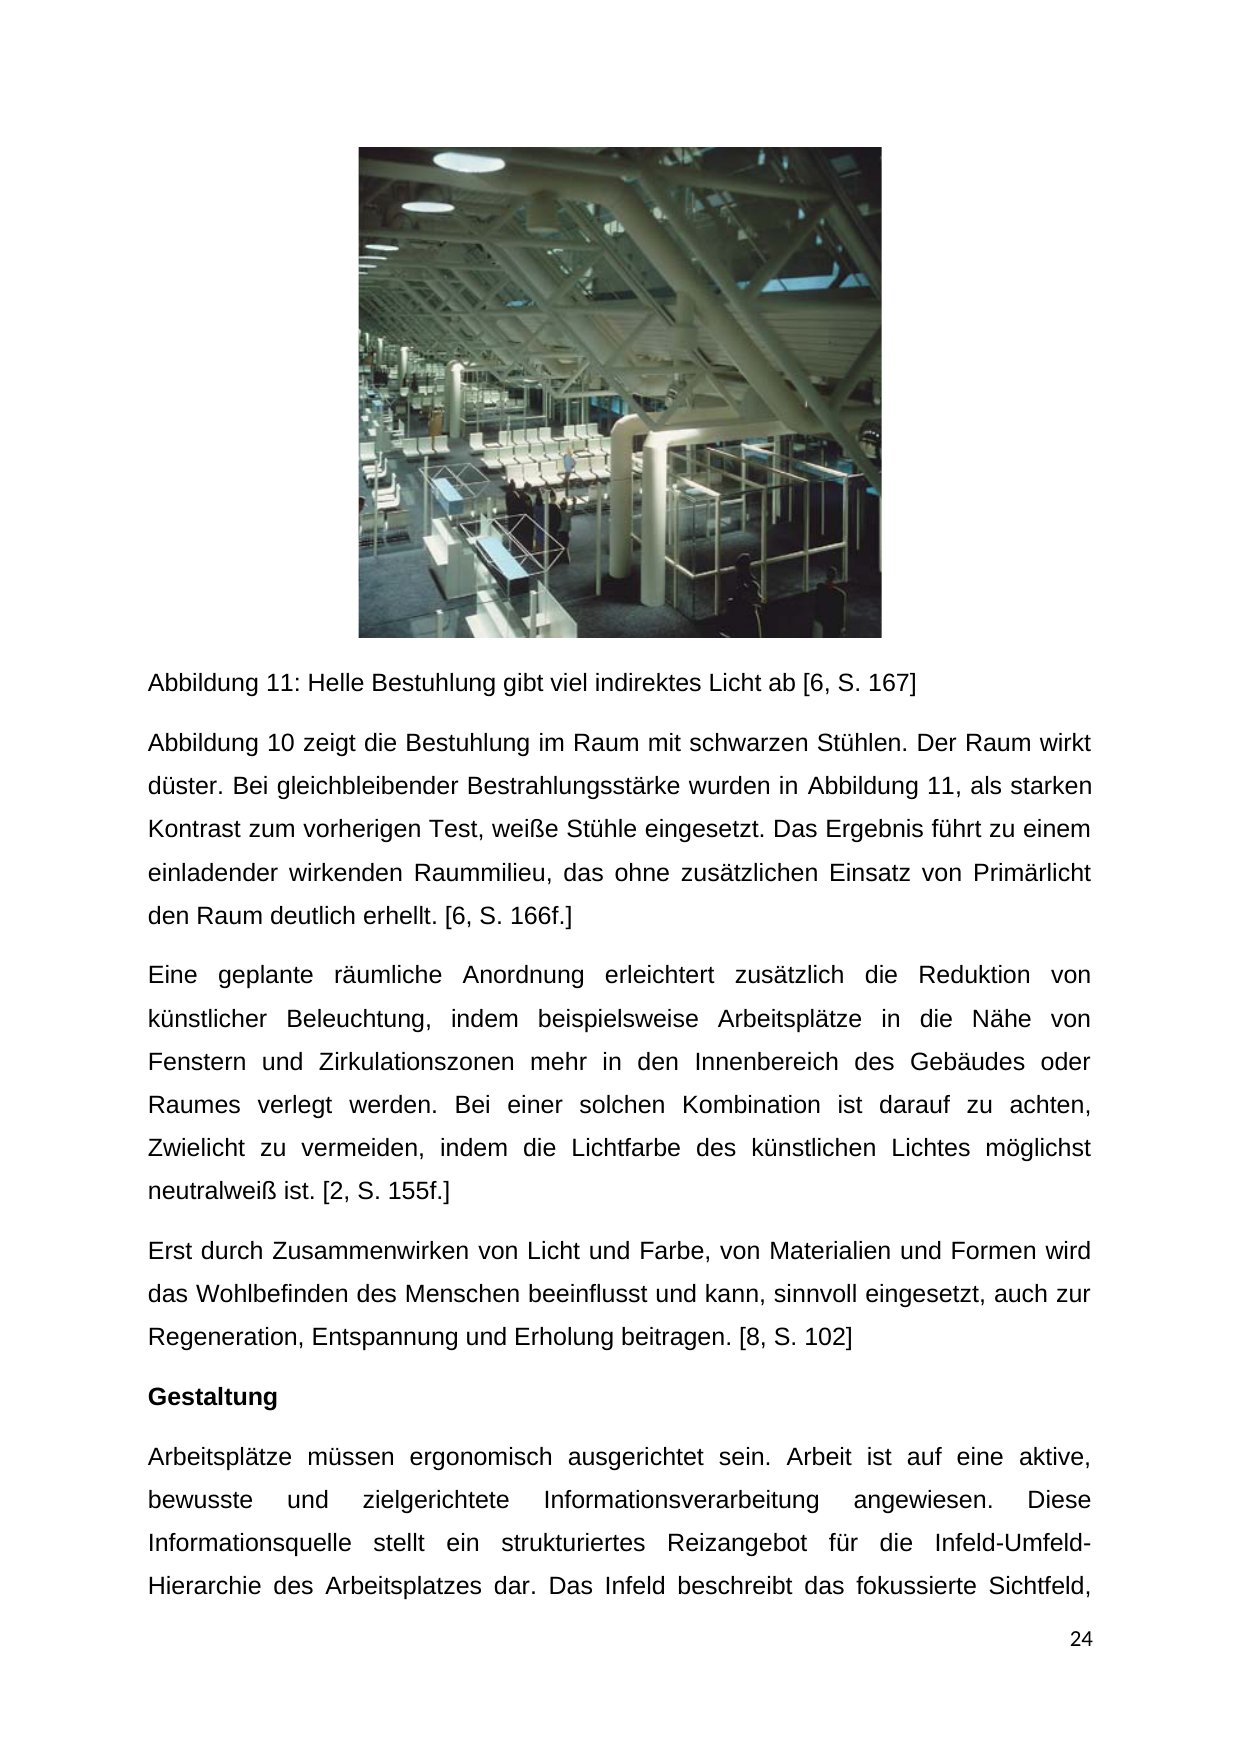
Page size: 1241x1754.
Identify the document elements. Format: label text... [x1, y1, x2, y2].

text Eine geplante räumliche Anordnung erleichtert zusätzlich die Reduktion von künstlicher Beleuchtung, indem beispielsweise Arbeitsplätze in die Nähe von Fenstern und Zirkulationszonen mehr in den Innenbereich des Gebäudes oder Raumes verlegt werden. Bei einer solchen Kombination ist darauf zu achten, Zwielicht zu vermeiden, indem die Lichtfarbe des künstlichen Lichtes möglichst neutralweiß ist. [2, S. 155f.] [148, 961, 1093, 1205]
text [148, 1442, 1093, 1600]
text Abbildung 7 zeigt die Bestuhlung im Raum mit schwarzen Stühlen. Der Raum wirkt düster. Bei gleichbleibender Bestrahlungsstärke wurden in Abbildung 8, als starken Kontrast zum vorherigen Test, weiße Stühle eingesetzt. Das Ergebnis führt zu einem einladender wirkenden Raummilieu, das ohne zusätzlichen Einsatz von Primärlicht den Raum deutlich erhellt. [6, S. 166f.] [148, 728, 1093, 929]
text Erst durch Zusammenwirken von Licht und Farbe, von Materialien und Formen wird das Wohlbefinden des Menschen beeinflusst und kann, sinnvoll eingesetzt, auch zur Regeneration, Entspannung und Erholung beitragen. [8, S. 102] [148, 1236, 1093, 1351]
text Abbildung 11: Helle Bestuhlung gibt viel indirektes Licht ab [6, S. 167] [148, 668, 1093, 697]
text Gestaltung [148, 1382, 1093, 1411]
